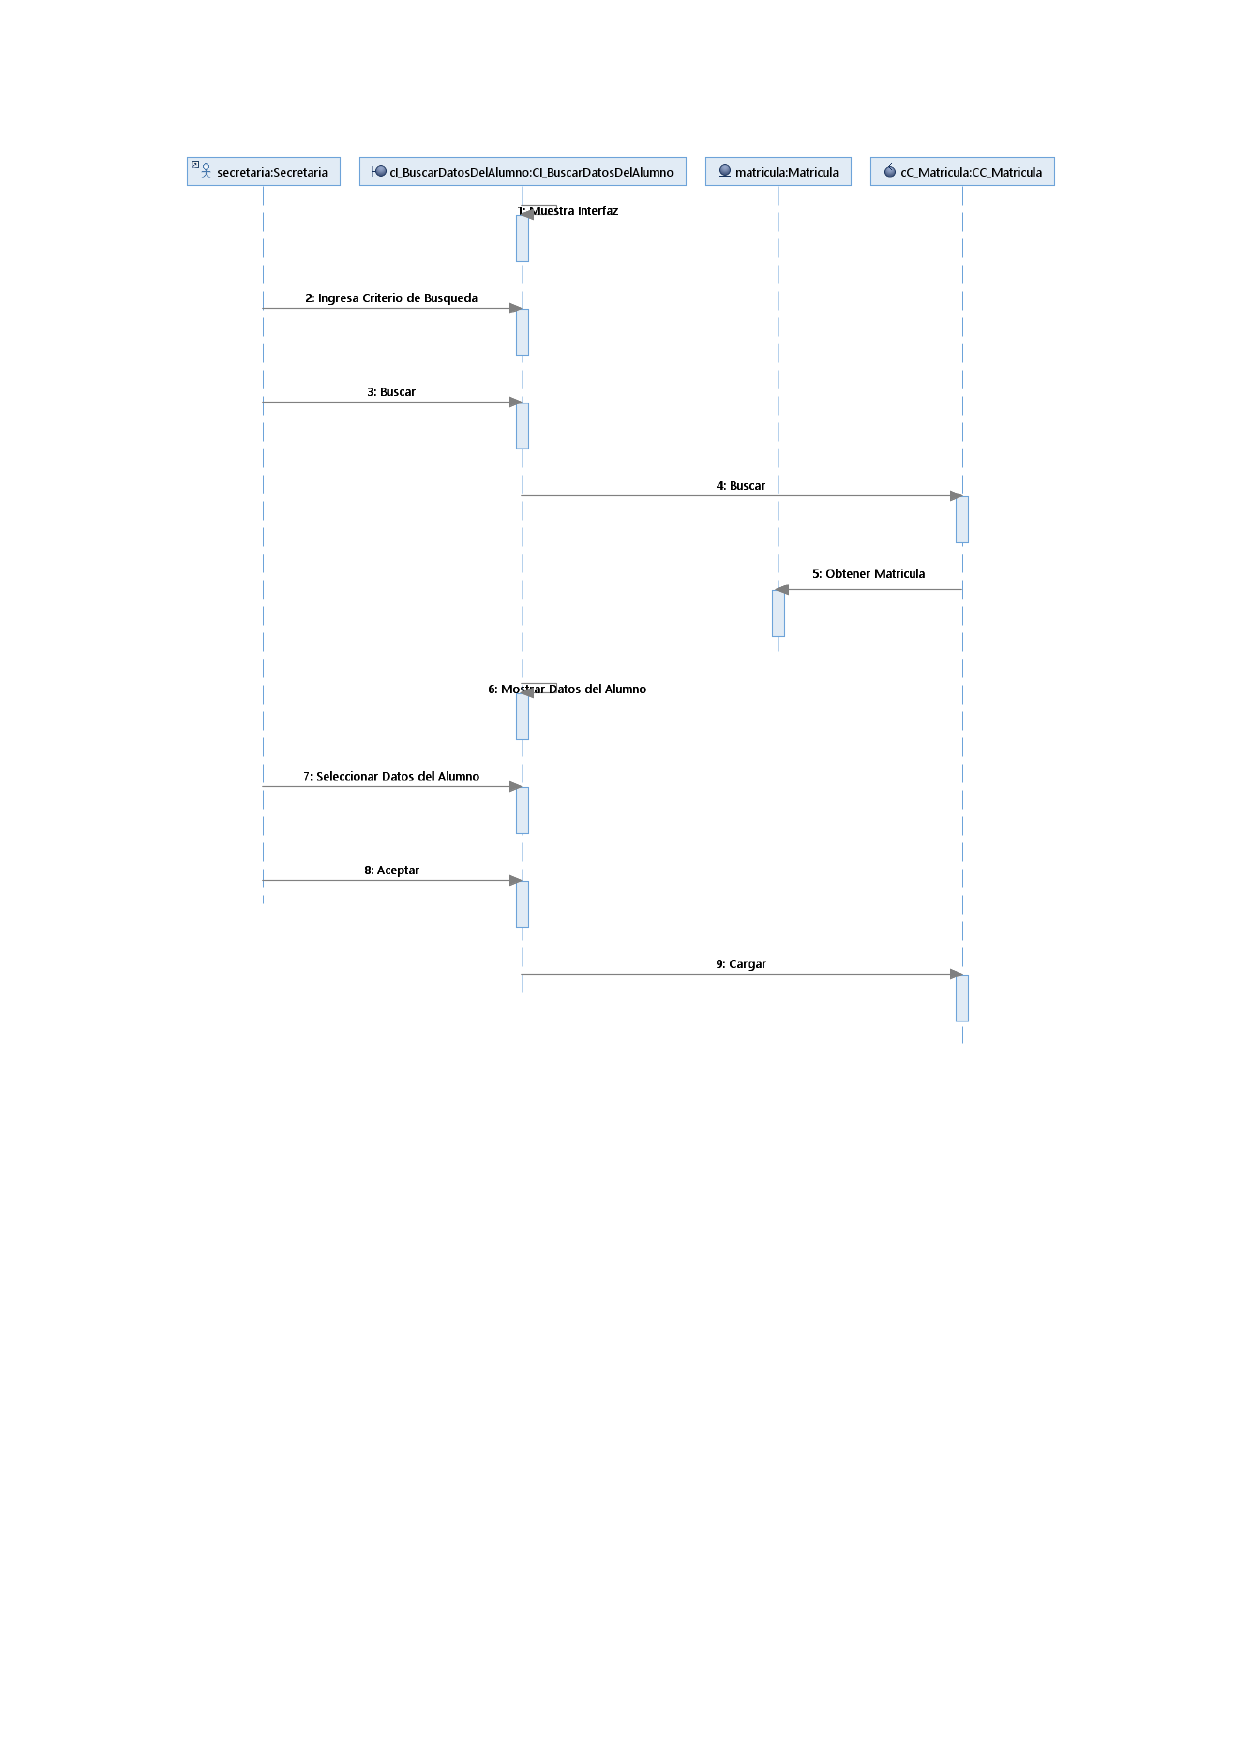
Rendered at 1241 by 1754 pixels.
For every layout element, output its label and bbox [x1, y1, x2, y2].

picture [177, 147, 1063, 1052]
